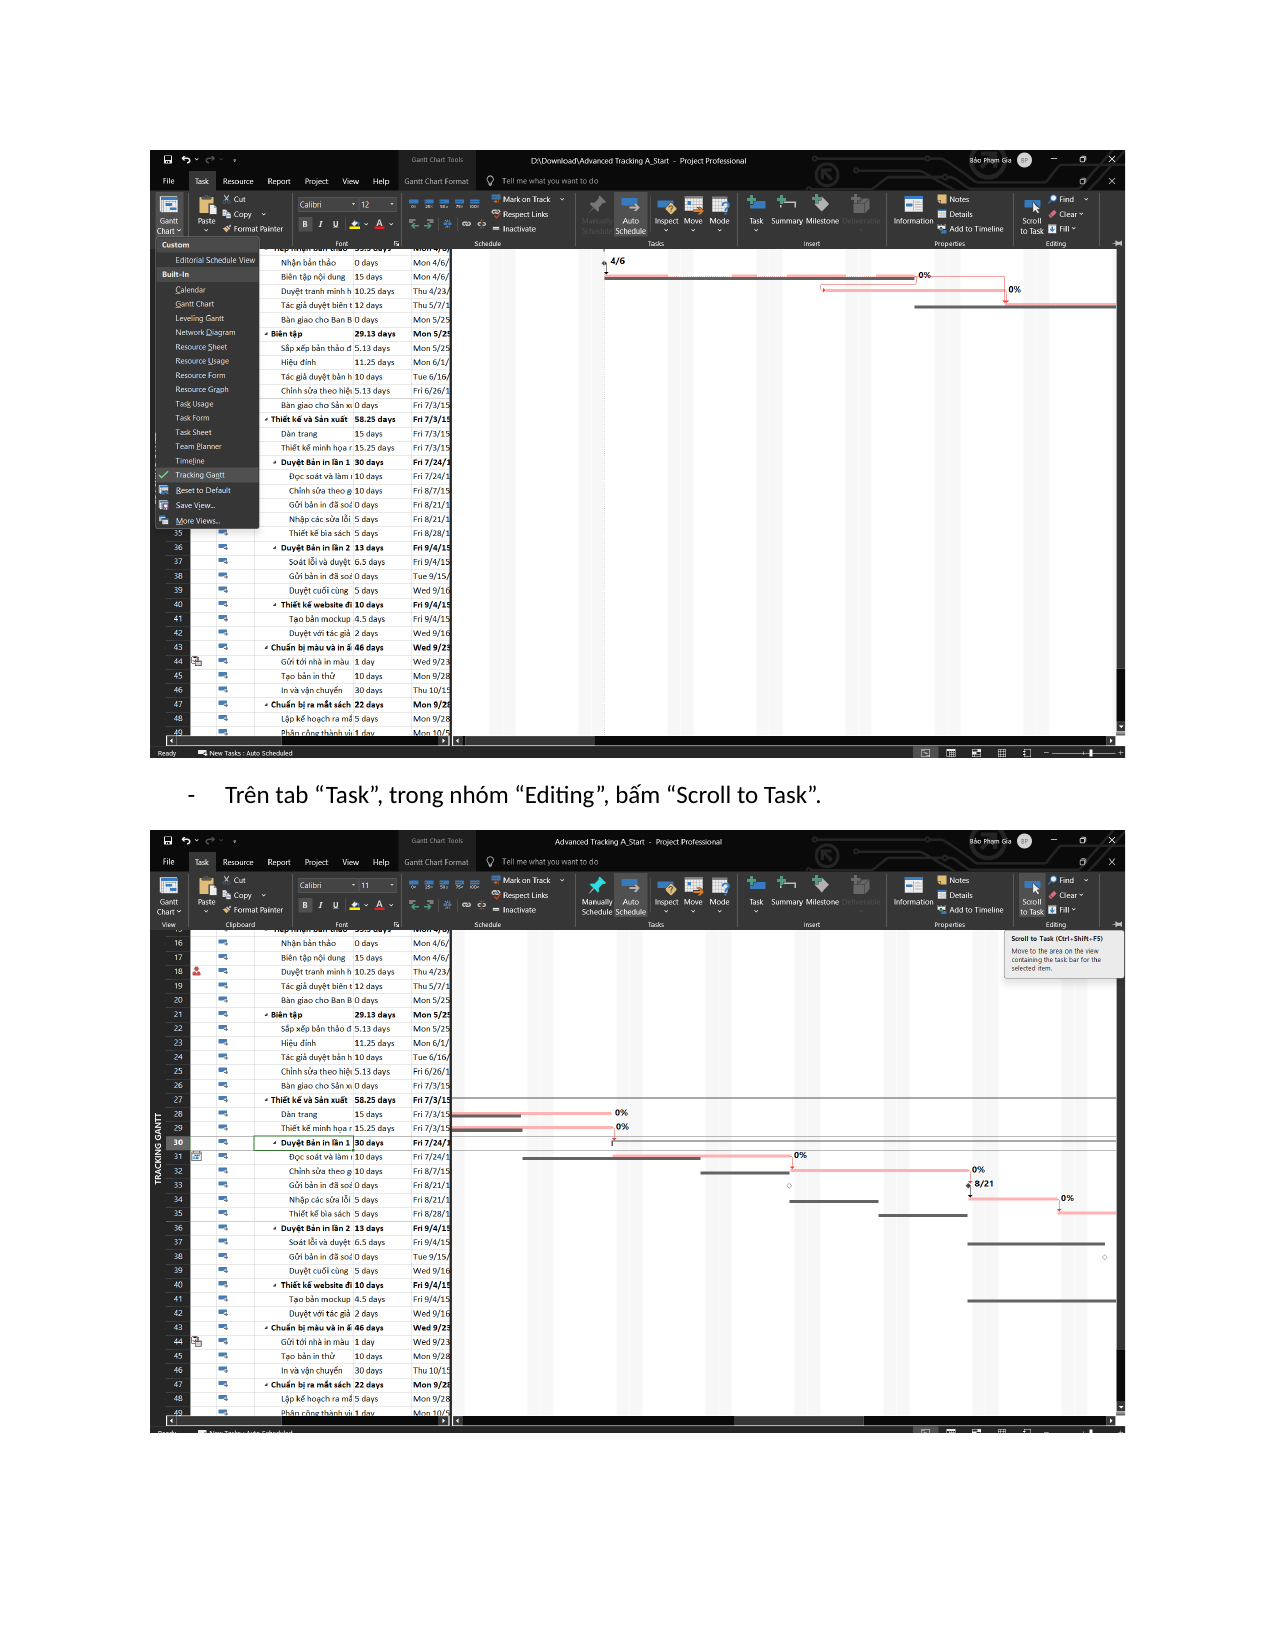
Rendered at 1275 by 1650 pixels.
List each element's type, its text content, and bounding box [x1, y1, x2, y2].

list Trên tab “Task”, trong nhóm “Editing”, bấm “Scroll to Task”. [187, 779, 1125, 809]
picture [150, 830, 1125, 1433]
picture [150, 150, 1125, 758]
